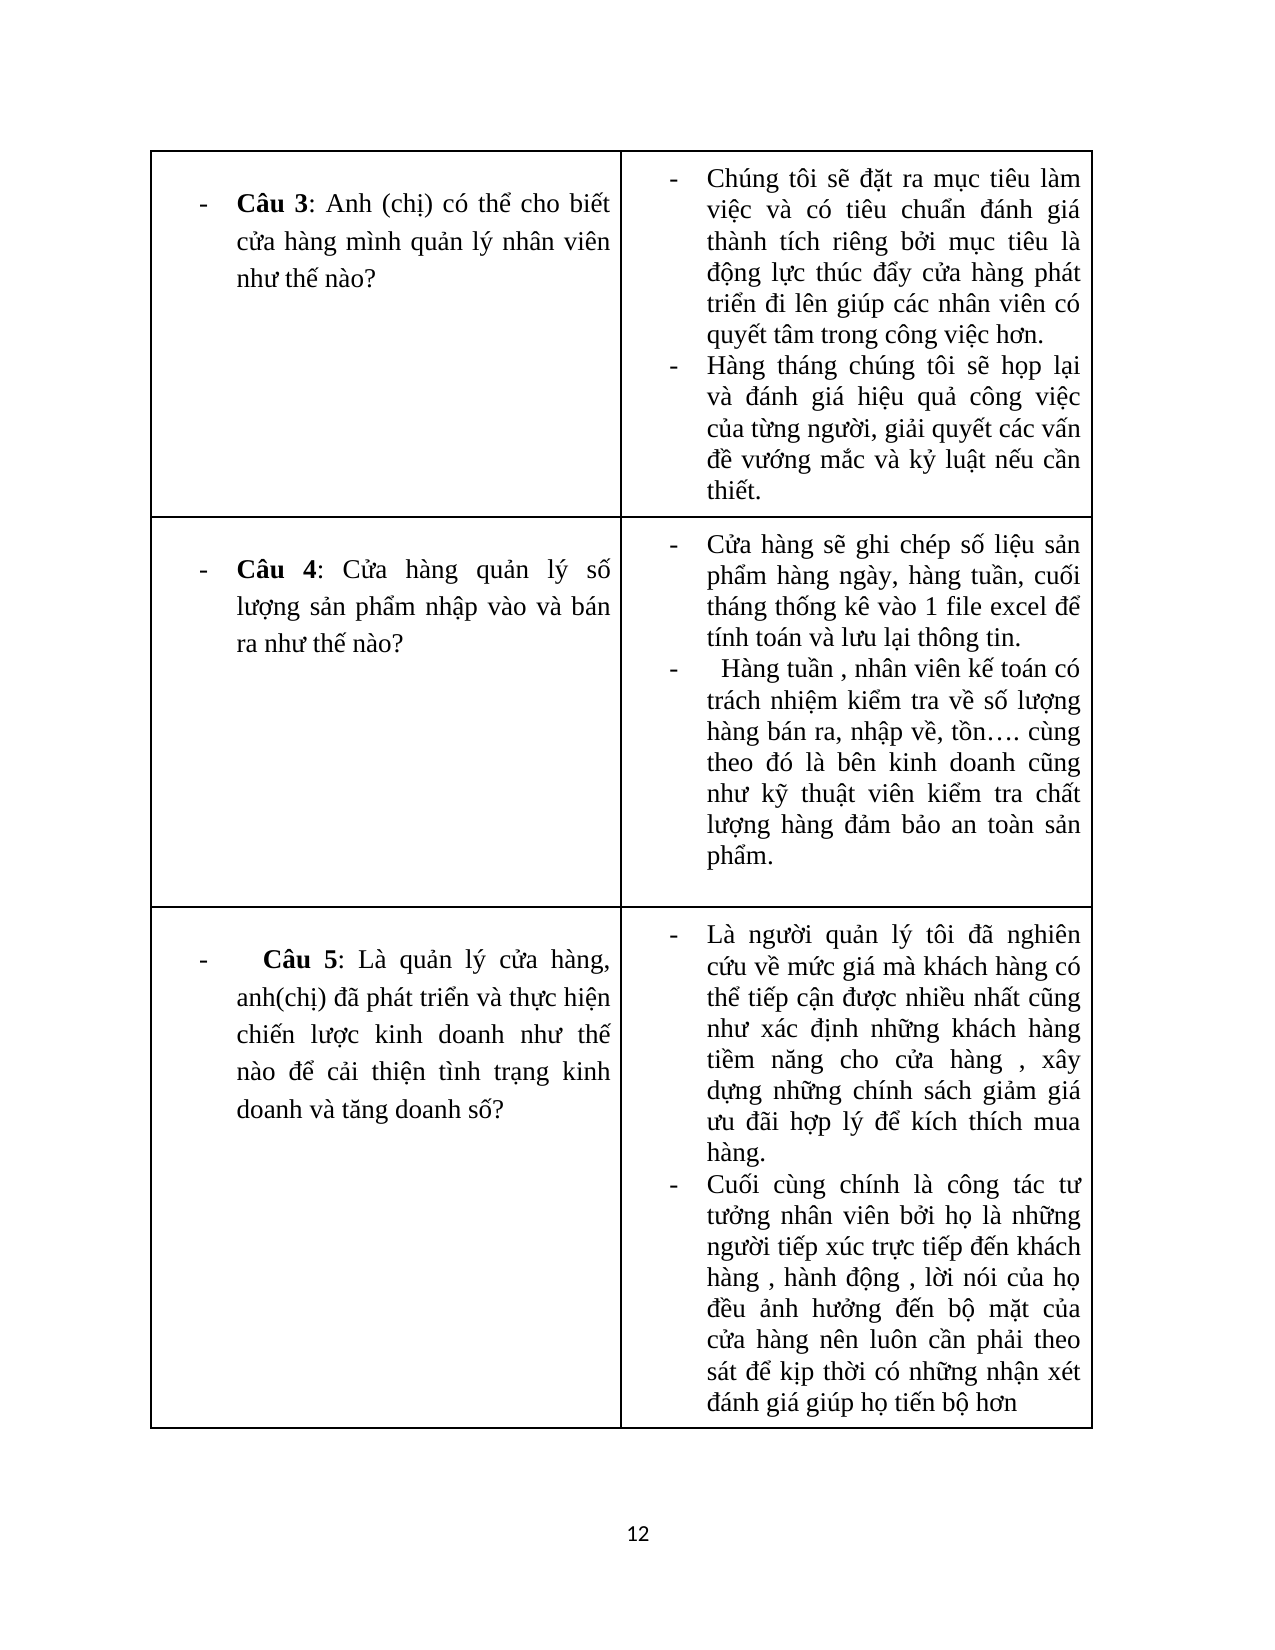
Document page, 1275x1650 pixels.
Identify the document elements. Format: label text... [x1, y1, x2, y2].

table_cell Chúng tôi sẽ đặt ra mục tiêu làm việc và có tiêu chuẩn đánh giá thành tích riêng bởi mục tiêu là động lực thúc đẩy cửa hàng phát triển đi lên giúp các nhân viên có quyết tâm trong công việc hơn. Hàng tháng chúng tôi sẽ họp lại và đánh giá hiệu quả công việc của từng người, giải quyết các vấn đề vướng mắc và kỷ luật nếu cần thiết. [622, 152, 1091, 516]
table_cell Câu 5: Là quản lý cửa hàng, anh(chị) đã phát triển và thực hiện chiến lược kinh doanh như thế nào để cải thiện tình trạng kinh doanh và tăng doanh số? [152, 908, 620, 1427]
table_cell Là người quản lý tôi đã nghiên cứu về mức giá mà khách hàng có thể tiếp cận được nhiều nhất cũng như xác định những khách hàng tiềm năng cho cửa hàng , xây dựng những chính sách giảm giá ưu đãi hợp lý để kích thích mua hàng. Cuối cùng chính là công tác tư tưởng nhân viên bởi họ là những người tiếp xúc trực tiếp đến khách hàng , hành động , lời nói của họ đều ảnh hưởng đến bộ mặt của cửa hàng nên luôn cần phải theo sát để kịp thời có những nhận xét đánh giá giúp họ tiến bộ hơn [622, 908, 1091, 1427]
table_cell Câu 4: Cửa hàng quản lý số lượng sản phẩm nhập vào và bán ra như thế nào? [152, 518, 620, 906]
table_cell Câu 3: Anh (chị) có thể cho biết cửa hàng mình quản lý nhân viên như thế nào? [152, 152, 620, 516]
table_cell Cửa hàng sẽ ghi chép số liệu sản phẩm hàng ngày, hàng tuần, cuối tháng thống kê vào 1 file excel để tính toán và lưu lại thông tin. Hàng tuần , nhân viên kế toán có trách nhiệm kiểm tra về số lượng hàng bán ra, nhập về, tồn…. cùng theo đó là bên kinh doanh cũng như kỹ thuật viên kiểm tra chất lượng hàng đảm bảo an toàn sản phẩm. [622, 518, 1091, 906]
